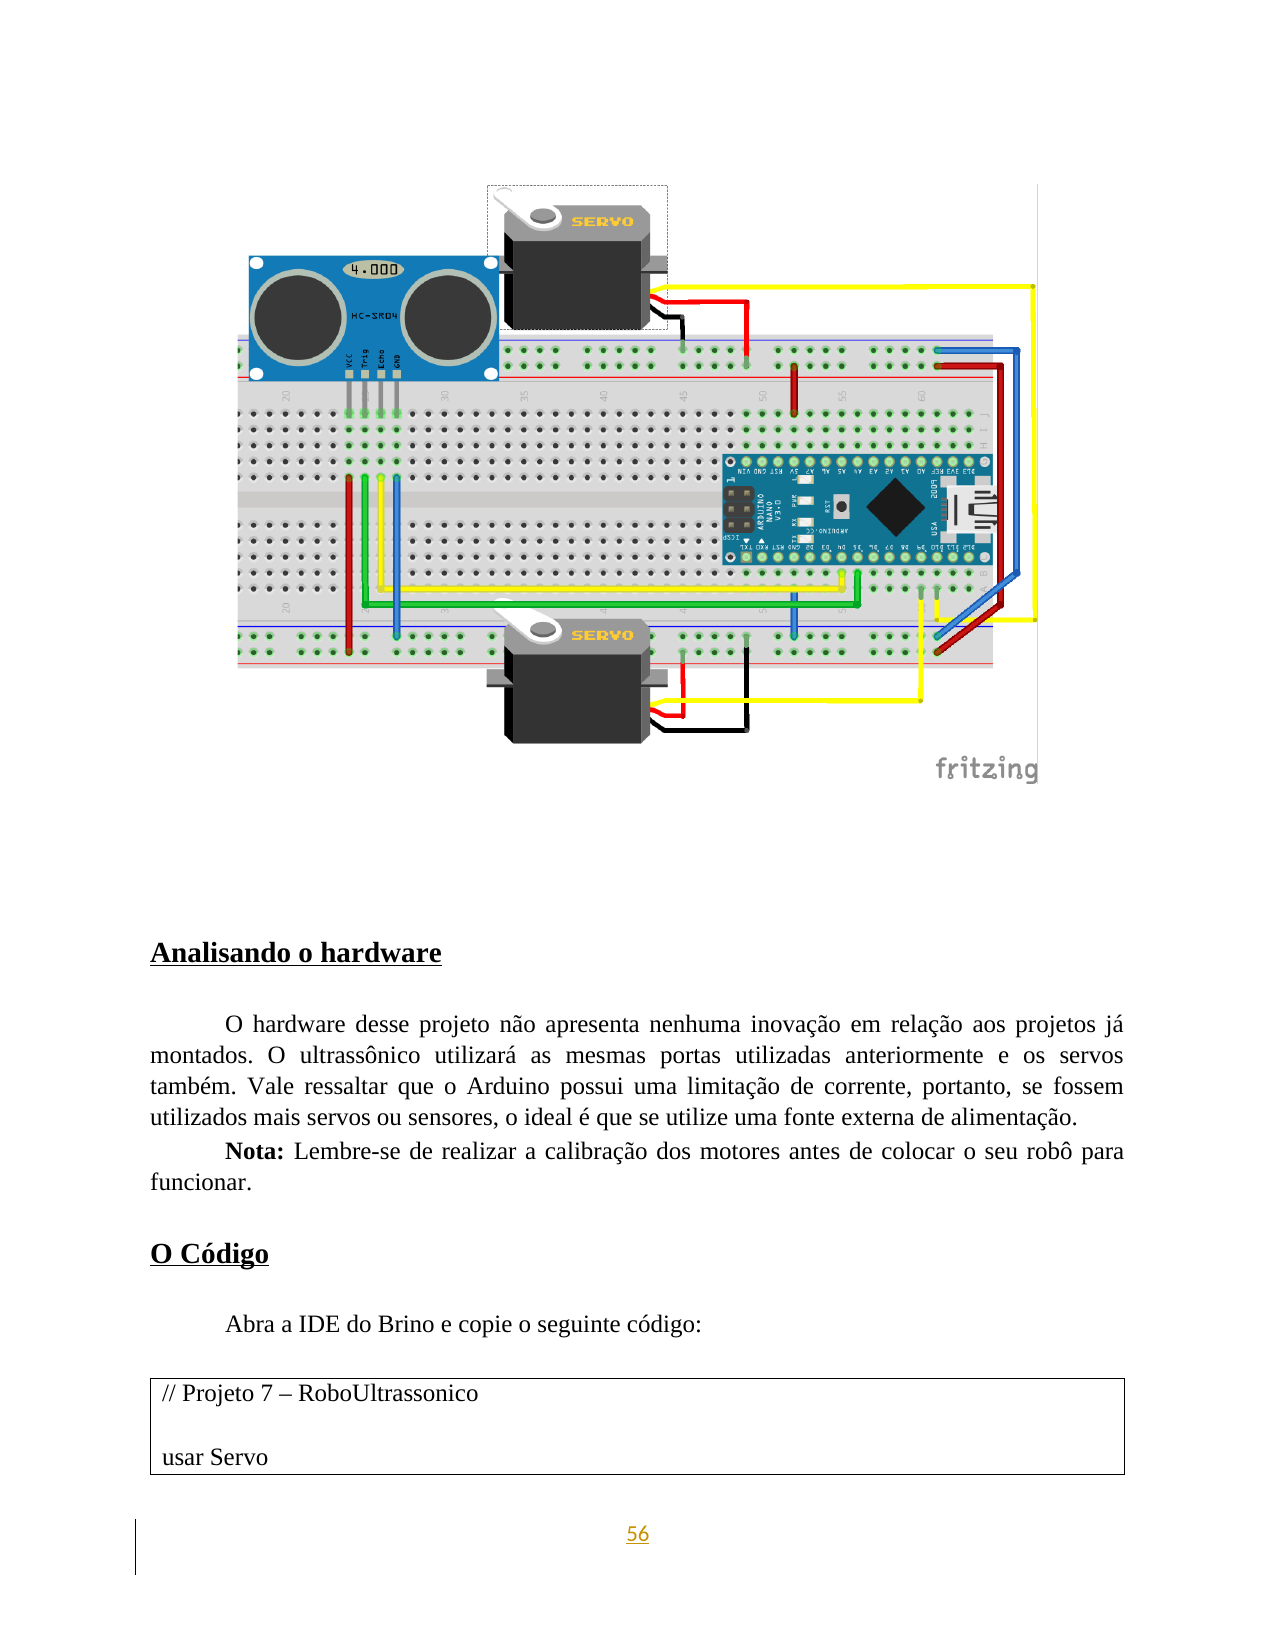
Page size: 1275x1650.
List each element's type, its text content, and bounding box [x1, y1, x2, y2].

text Abra a IDE do Brino e copie o seguinte código: [150, 1309, 1125, 1338]
picture [237, 184, 1038, 784]
text Nota: Lembre-se de realizar a calibração dos motores antes de colocar o seu robô para funcionar. [150, 1136, 1125, 1196]
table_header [151, 1379, 1124, 1474]
text O Código [150, 1236, 1125, 1269]
text Analisando o hardware [150, 936, 1125, 969]
text O hardware desse projeto não apresenta nenhuma inovação em relação aos projetos já montados. O ultrassônico utilizará as mesmas portas utilizadas anteriormente e os servos também. Vale ressaltar que o Arduino possui uma limitação de corrente, portanto, se fossem utilizados mais servos ou sensores, o ideal é que se utilize uma fonte externa de alimentação. [150, 1009, 1125, 1131]
